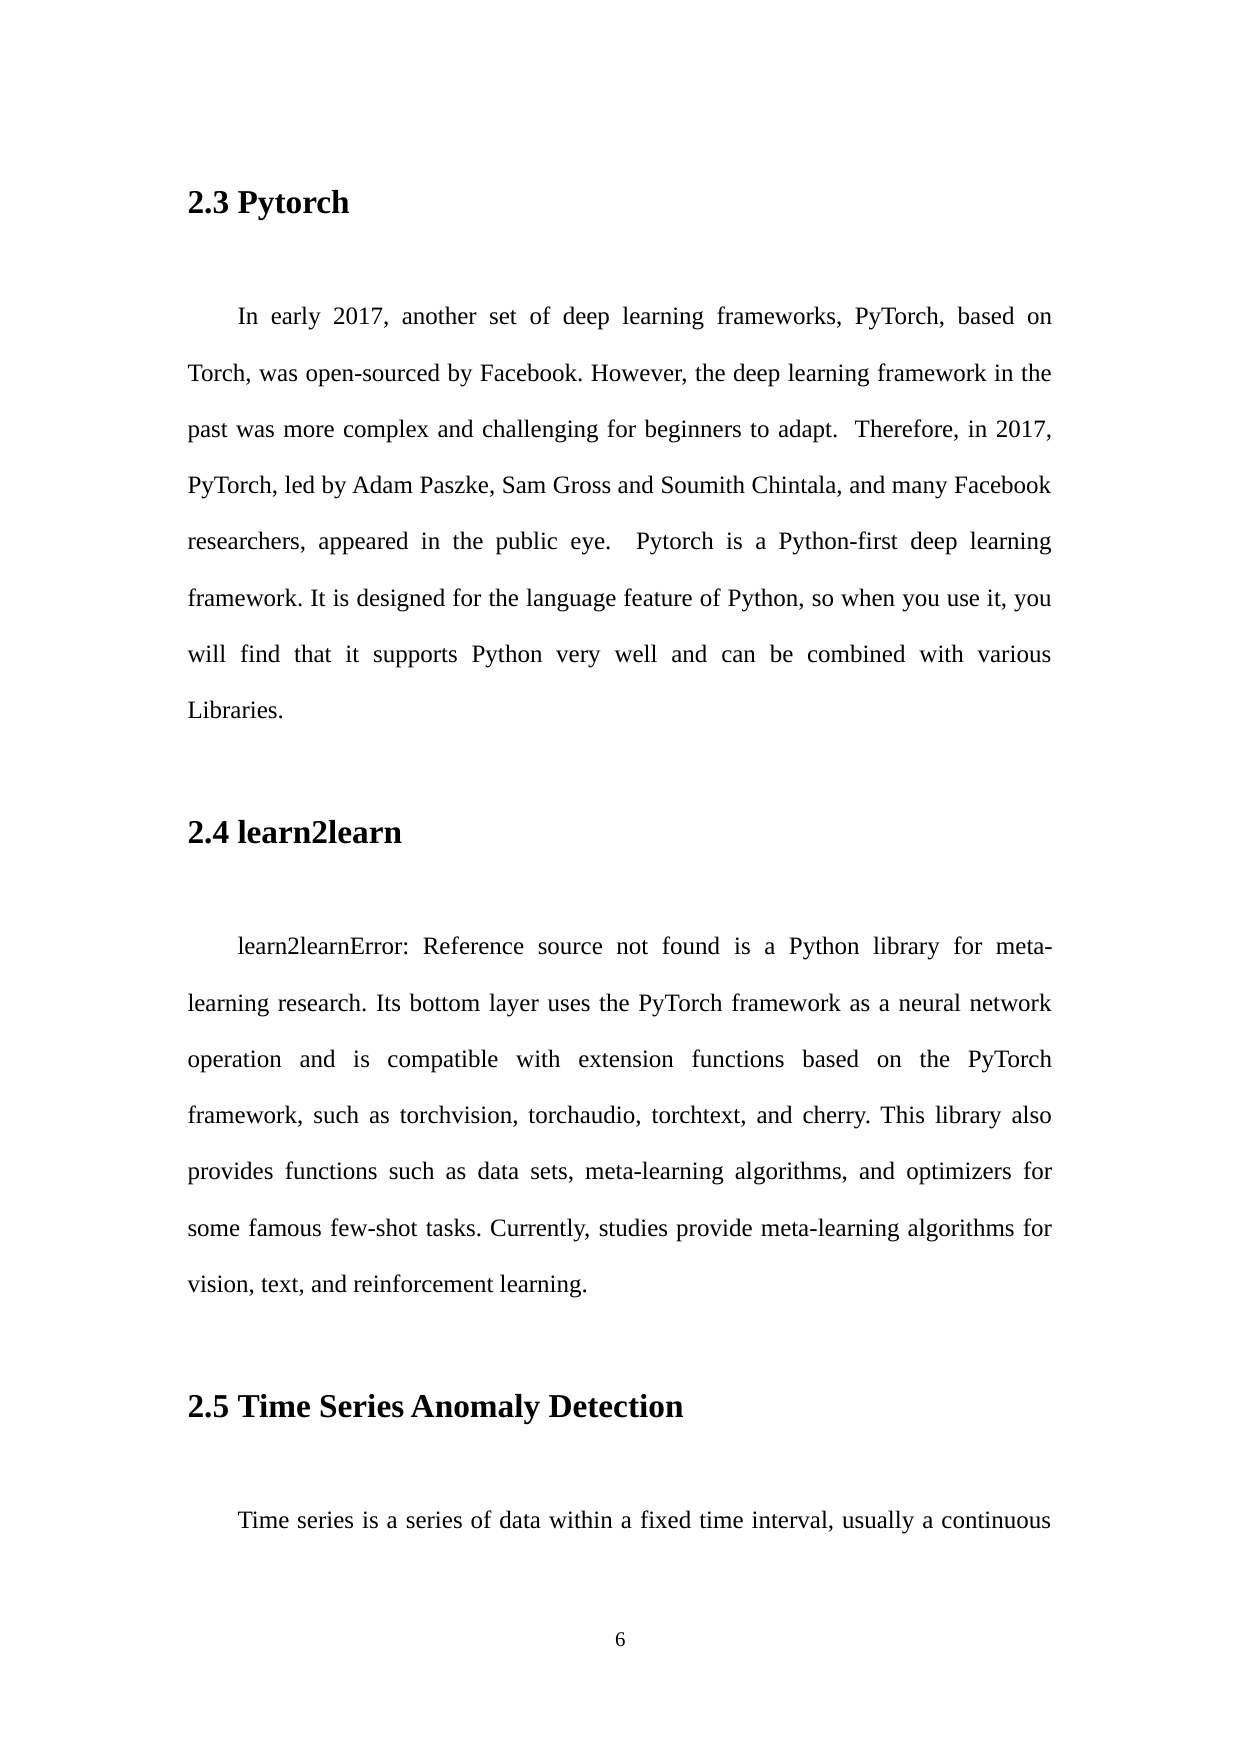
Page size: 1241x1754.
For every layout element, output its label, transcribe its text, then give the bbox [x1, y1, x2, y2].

subtitle 2.3 Pytorch [187, 164, 1053, 239]
text In early 2017, another set of deep learning frameworks, PyTorch, based on Torch, was open-sourced by Facebook. However, the deep learning framework in the past was more complex and challenging for beginners to adapt. Therefore, in 2017, PyTorch, led by Adam Paszke, Sam Gross and Soumith Chintala, and many Facebook researchers, appeared in the public eye. Pytorch is a Python-first deep learning framework. It is designed for the language feature of Python, so when you use it, you will find that it supports Python very well and can be combined with various Libraries. [187, 297, 1053, 728]
subtitle 2.5 Time Series Anomaly Detection [187, 1368, 1053, 1443]
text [187, 1501, 1053, 1538]
subtitle 2.4 learn2learn [187, 794, 1053, 869]
